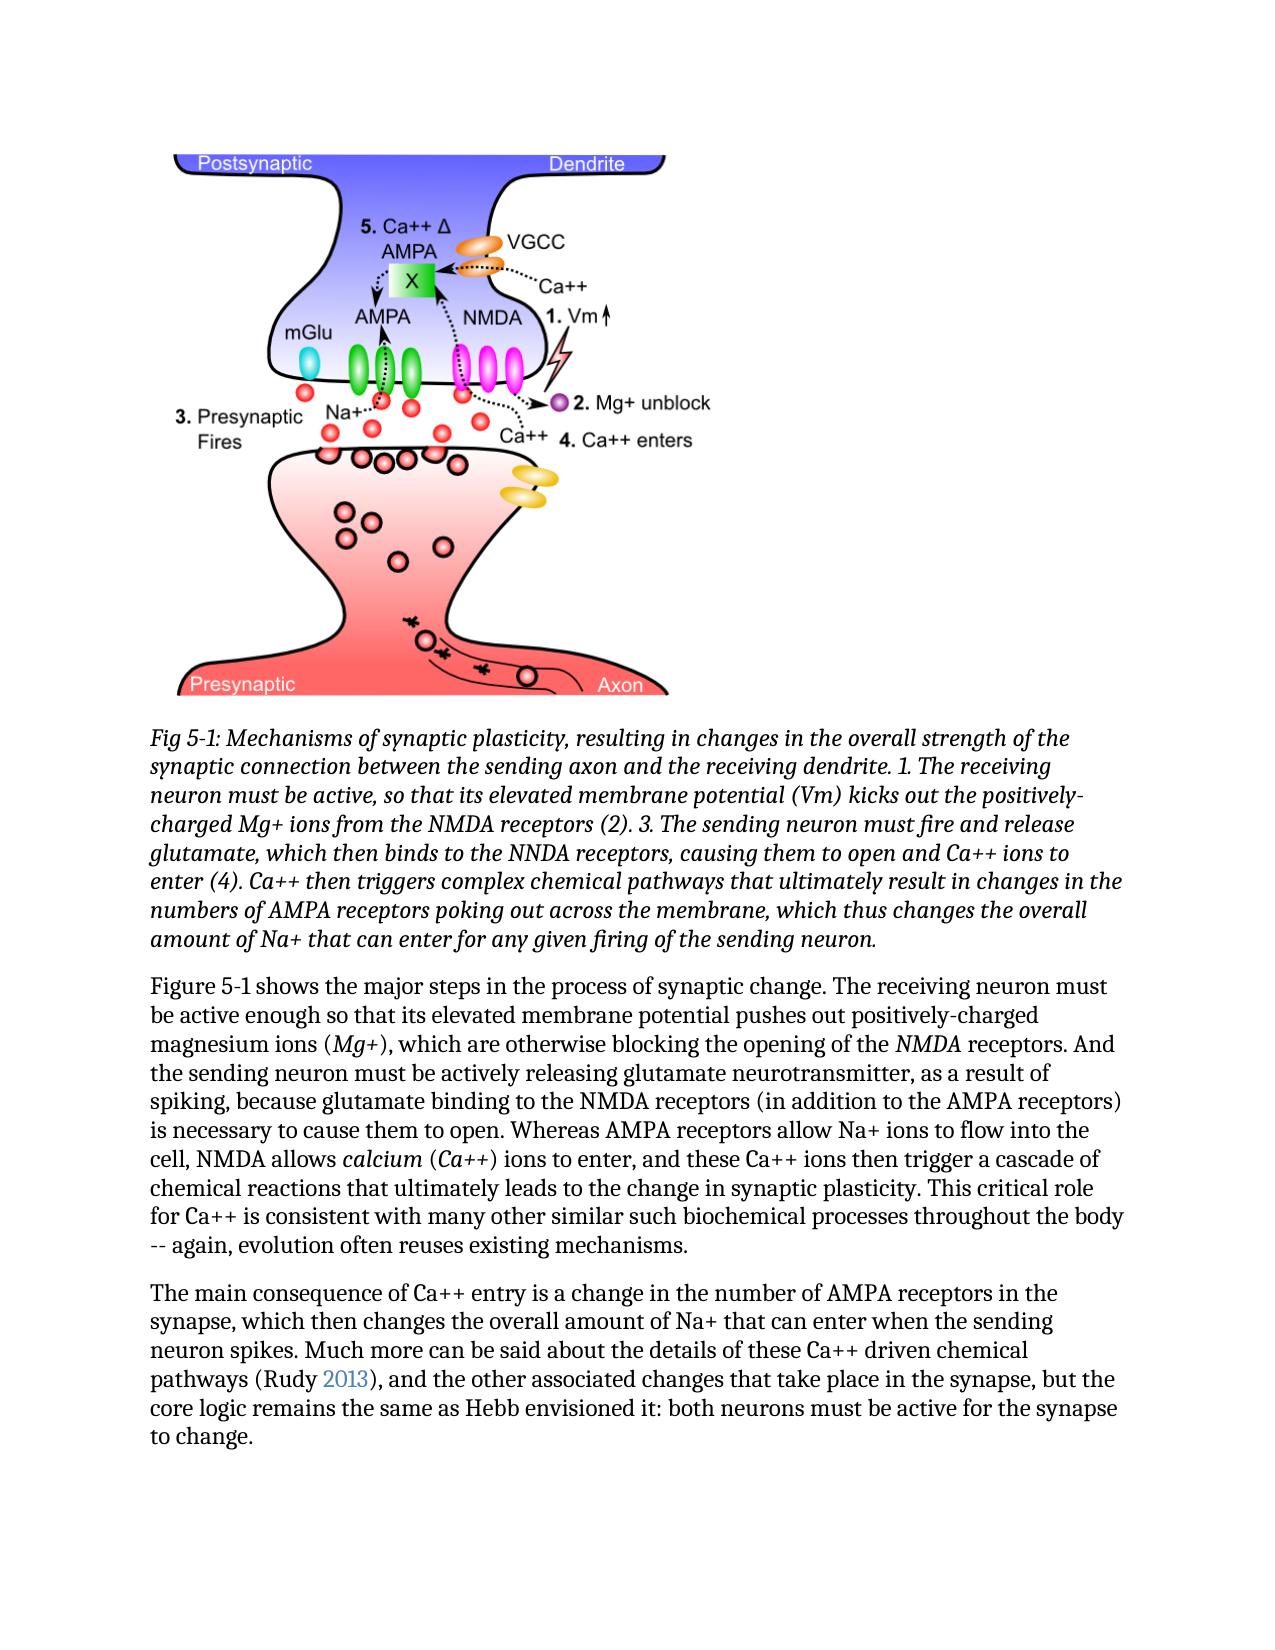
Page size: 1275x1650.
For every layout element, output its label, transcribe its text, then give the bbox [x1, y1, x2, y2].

text The main consequence of Ca++ entry is a change in the number of AMPA receptors in the synapse, which then changes the overall amount of Na+ that can enter when the sending neuron spikes. Much more can be said about the details of these Ca++ driven chemical pathways (Rudy 2013), and the other associated changes that take place in the synapse, but the core logic remains the same as Hebb envisioned it: both neurons must be active for the synapse to change. [150, 1278, 1125, 1451]
text Figure 5-1 shows the major steps in the process of synaptic change. The receiving neuron must be active enough so that its elevated membrane potential pushes out positively-charged magnesium ions (Mg+), which are otherwise blocking the opening of the NMDA receptors. And the sending neuron must be actively releasing glutamate neurotransmitter, as a result of spiking, because glutamate binding to the NMDA receptors (in addition to the AMPA receptors) is necessary to cause them to open. Whereas AMPA receptors allow Na+ ions to flow into the cell, NMDA allows calcium (Ca++) ions to enter, and these Ca++ ions then trigger a cascade of chemical reactions that ultimately leads to the change in synaptic plasticity. This critical role for Ca++ is consistent with many other similar such biochemical processes throughout the body -- again, evolution often reuses existing mechanisms. [150, 972, 1125, 1260]
picture [168, 150, 721, 703]
text Fig 5-1: Mechanisms of synaptic plasticity, resulting in changes in the overall strength of the synaptic connection between the sending axon and the receiving dendrite. 1. The receiving neuron must be active, so that its elevated membrane potential (Vm) kicks out the positively-charged Mg+ ions from the NMDA receptors (2). 3. The sending neuron must fire and release glutamate, which then binds to the NNDA receptors, causing them to open and Ca++ ions to enter (4). Ca++ then triggers complex chemical pathways that ultimately result in changes in the numbers of AMPA receptors poking out across the membrane, which thus changes the overall amount of Na+ that can enter for any given firing of the sending neuron. [150, 723, 1125, 953]
